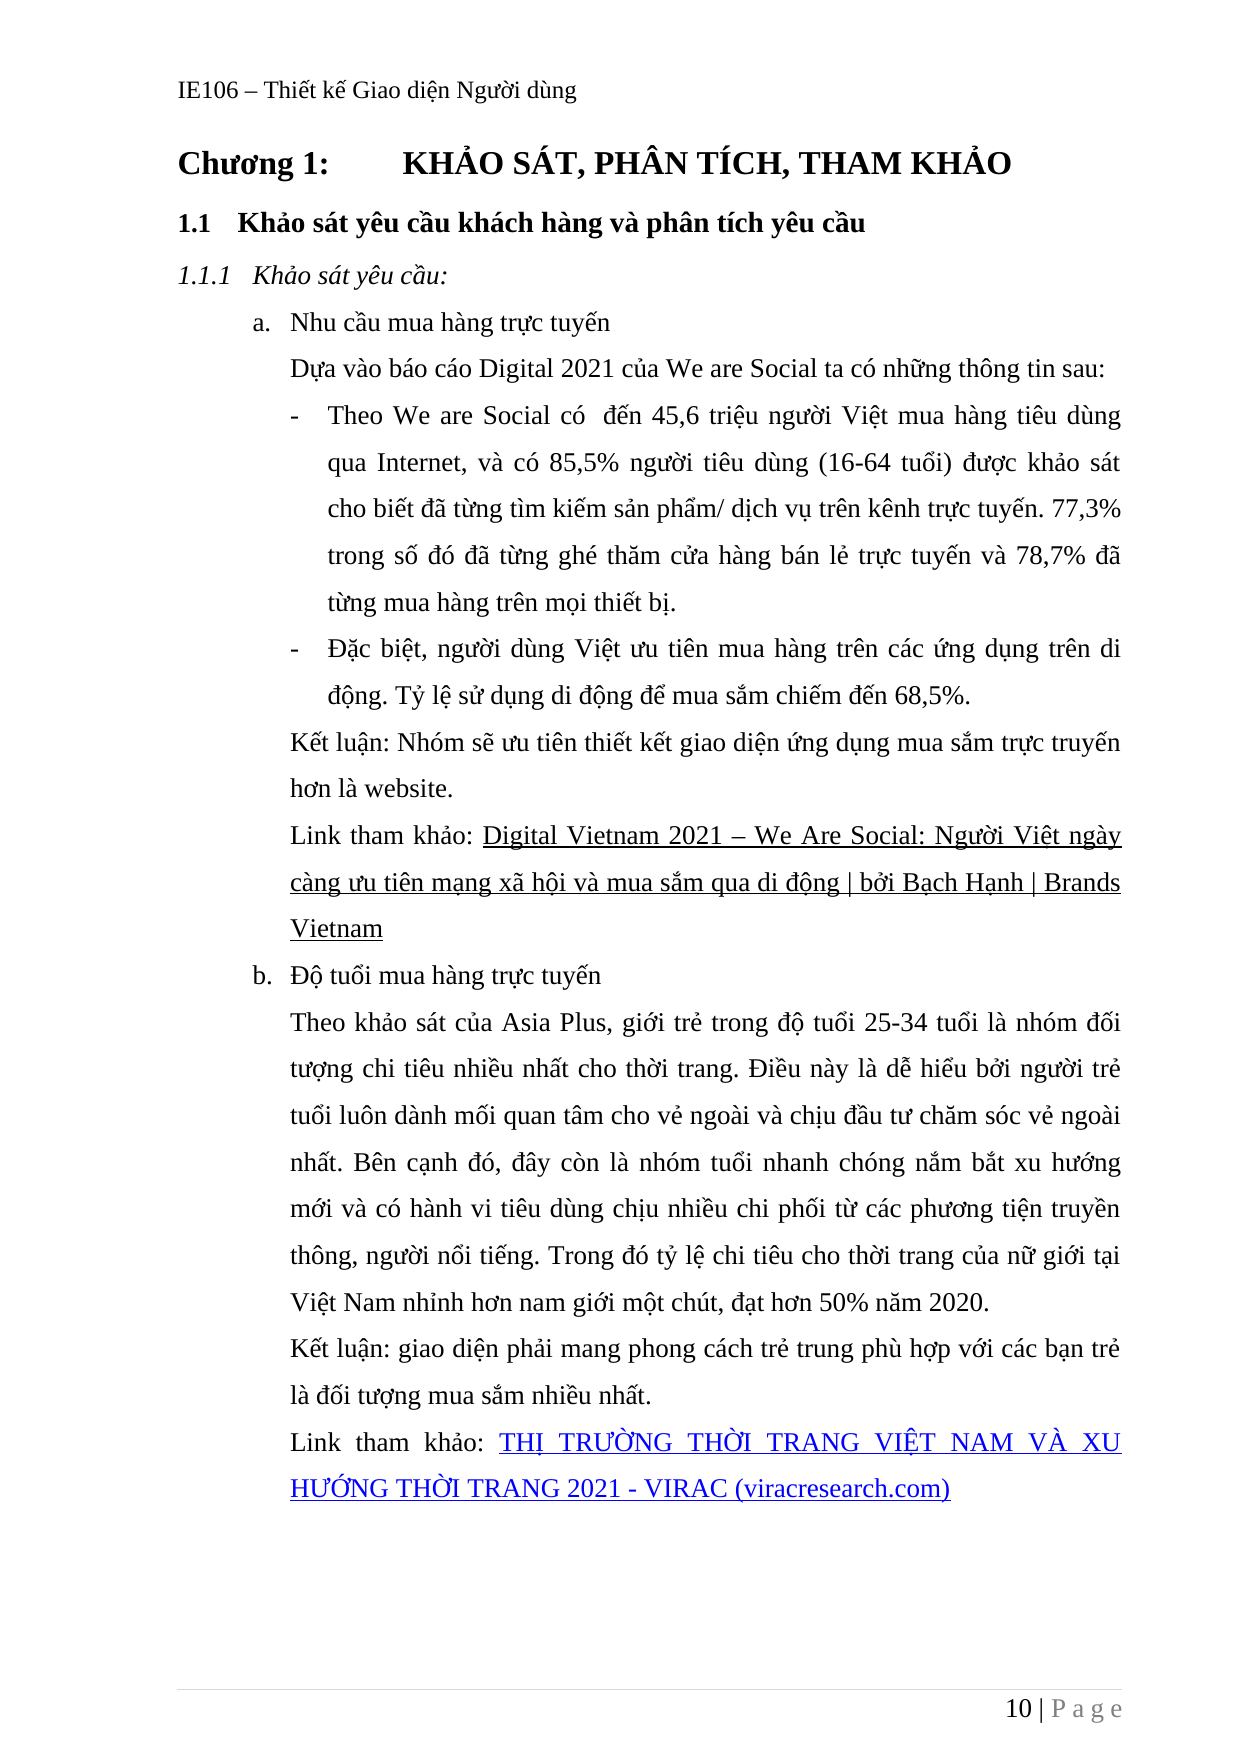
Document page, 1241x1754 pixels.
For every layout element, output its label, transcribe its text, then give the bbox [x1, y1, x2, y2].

list Link tham khảo: THỊ TRƯỜNG THỜI TRANG VIỆT NAM VÀ XU HƯỚNG THỜI TRANG 2021 - VIRAC (viracresearch.com) [290, 1426, 1122, 1504]
subtitle Khảo sát yêu cầu: [177, 259, 1122, 290]
subtitle KHẢO SÁT, PHÂN TÍCH, THAM KHẢO [177, 143, 1122, 181]
text Kết luận: Nhóm sẽ ưu tiên thiết kết giao diện ứng dụng mua sắm trực truyến hơn là website. [290, 726, 1122, 804]
list Độ tuổi mua hàng trực tuyến [252, 959, 1122, 990]
list Theo khảo sát của Asia Plus, giới trẻ trong độ tuổi 25-34 tuổi là nhóm đối tượng chi tiêu nhiều nhất cho thời trang. Điều này là dễ hiểu bởi người trẻ tuổi luôn dành mối quan tâm cho vẻ ngoài và chịu đầu tư chăm sóc vẻ ngoài nhất. Bên cạnh đó, đây còn là nhóm tuổi nhanh chóng nắm bắt xu hướng mới và có hành vi tiêu dùng chịu nhiều chi phối từ các phương tiện truyền thông, người nổi tiếng. Trong đó tỷ lệ chi tiêu cho thời trang của nữ giới tại Việt Nam nhỉnh hơn nam giới một chút, đạt hơn 50% năm 2020. [290, 1006, 1122, 1317]
list Theo We are Social có đến 45,6 triệu người Việt mua hàng tiêu dùng qua Internet, và có 85,5% người tiêu dùng (16-64 tuổi) được khảo sát cho biết đã từng tìm kiếm sản phẩm/ dịch vụ trên kênh trực tuyến. 77,3% trong số đó đã từng ghé thăm cửa hàng bán lẻ trực tuyến và 78,7% đã từng mua hàng trên mọi thiết bị. [290, 399, 1122, 617]
text Link tham khảo: Digital Vietnam 2021 – We Are Social: Người Việt ngày càng ưu tiên mạng xã hội và mua sắm qua di động | bởi Bạch Hạnh | Brands Vietnam [290, 819, 1122, 944]
list Kết luận: giao diện phải mang phong cách trẻ trung phù hợp với các bạn trẻ là đối tượng mua sắm nhiều nhất. [290, 1333, 1122, 1410]
list Nhu cầu mua hàng trực tuyến [252, 306, 1122, 337]
subtitle Khảo sát yêu cầu khách hàng và phân tích yêu cầu [177, 205, 1122, 238]
list Đặc biệt, người dùng Việt ưu tiên mua hàng trên các ứng dụng trên di động. Tỷ lệ sử dụng di động để mua sắm chiếm đến 68,5%. [290, 633, 1122, 710]
list Dựa vào báo cáo Digital 2021 của We are Social ta có những thông tin sau: [290, 353, 1122, 384]
